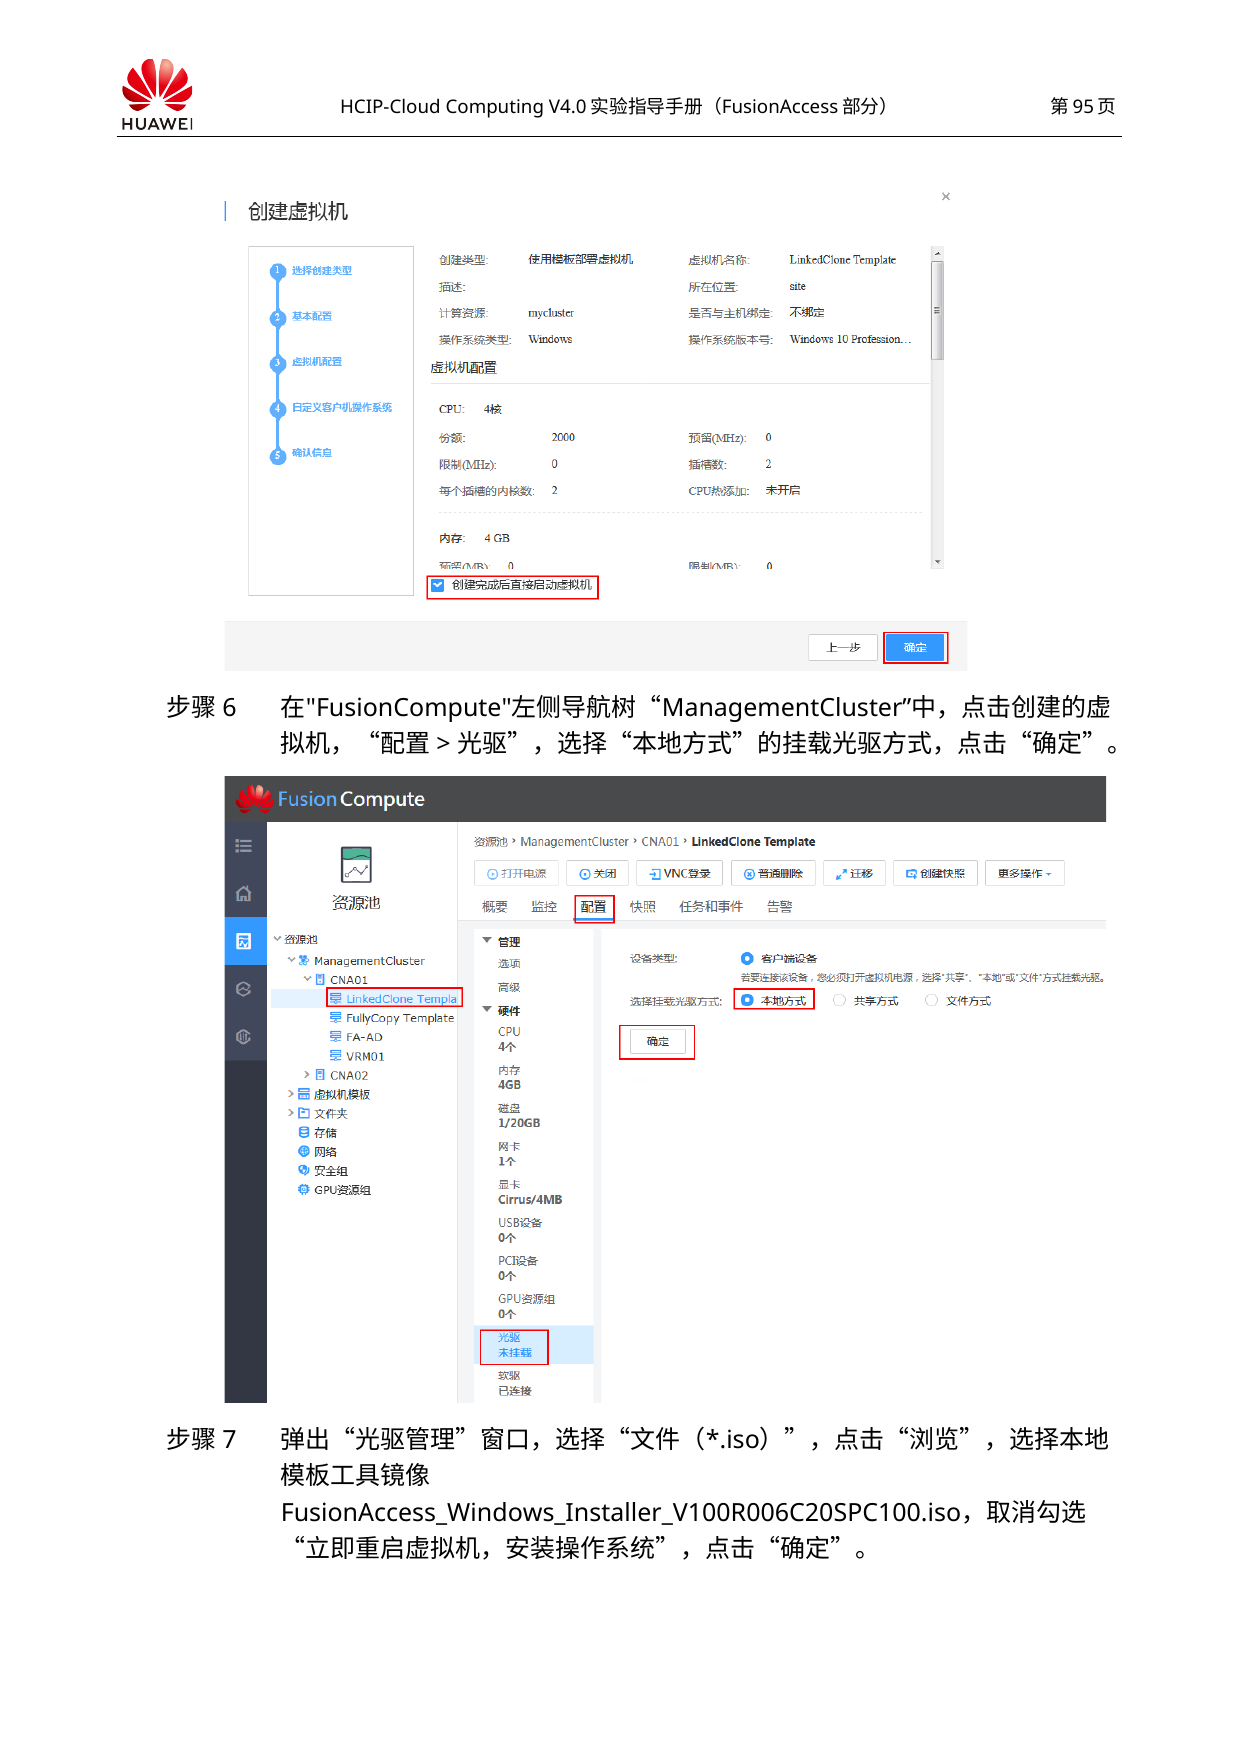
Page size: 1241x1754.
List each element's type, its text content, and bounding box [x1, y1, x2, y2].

picture [224, 177, 968, 671]
picture [224, 776, 1107, 1403]
picture [122, 59, 193, 130]
text 在"FusionCompute"左侧导航树“ManagementCluster”中，点击创建的虚拟机，“配置 > 光驱”，选择“本地方式”的挂载光驱方式，点击“确定”。 [236, 688, 1122, 760]
text 弹出“光驱管理”窗口，选择“文件（*.iso）”，点击“浏览”，选择本地模板工具镜像FusionAccess_Windows_Installer_V100R006C20SPC100.iso，取消勾选“立即重启虚拟机，安装操作系统”，点击“确定”。 [236, 1419, 1122, 1564]
